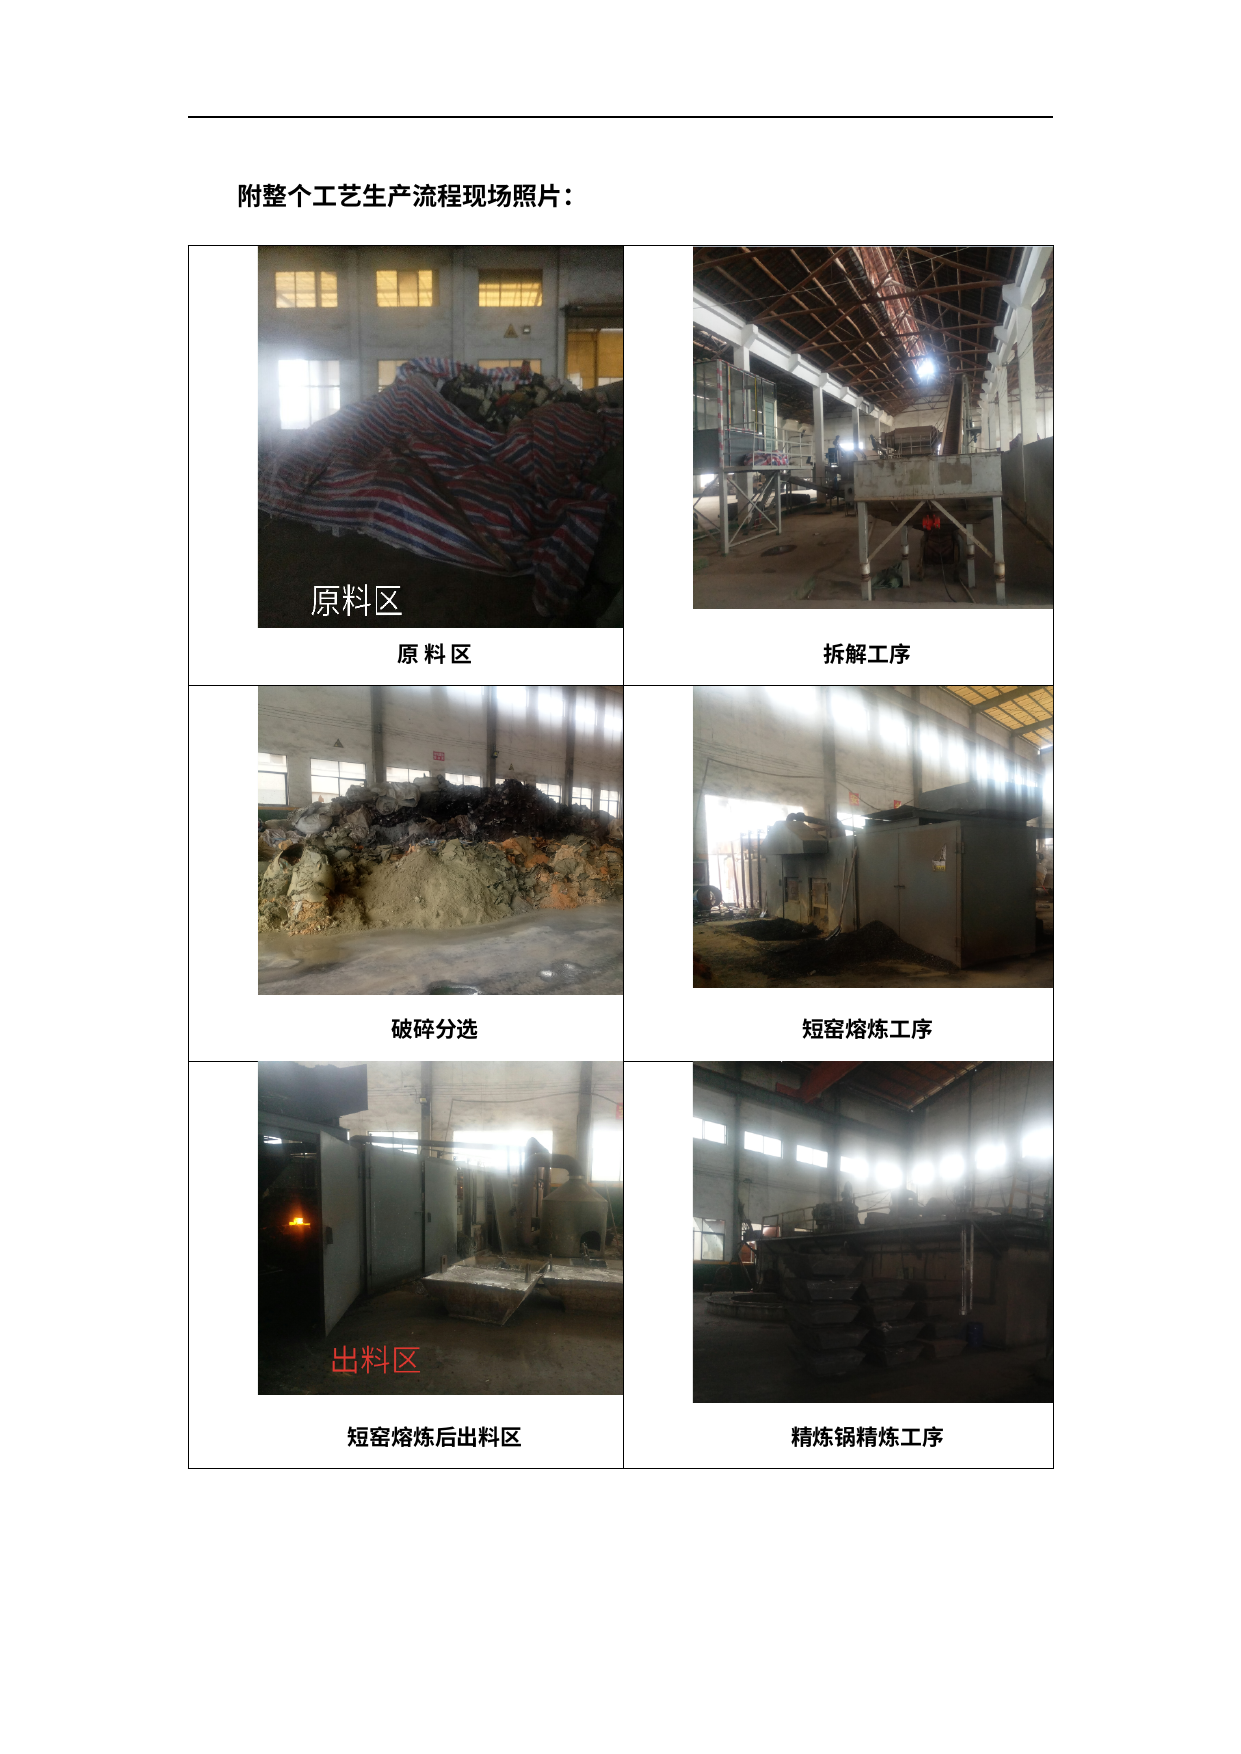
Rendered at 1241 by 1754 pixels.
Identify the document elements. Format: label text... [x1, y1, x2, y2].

picture [257, 686, 623, 995]
table_cell 短窑熔炼工序 [624, 686, 1053, 1061]
table_header 原 料 区 [189, 246, 623, 685]
text 附整个工艺生产流程现场照片： [187, 162, 1053, 227]
picture [692, 246, 1054, 609]
table_cell 破碎分选 [189, 686, 623, 1061]
picture [257, 246, 623, 628]
table_cell 精炼锅精炼工序 [624, 1062, 1053, 1468]
table_header 拆解工序 [624, 246, 1053, 685]
table_cell 短窑熔炼后出料区 [189, 1062, 623, 1468]
picture [692, 1061, 1054, 1403]
picture [692, 686, 1054, 988]
picture [257, 1061, 623, 1395]
